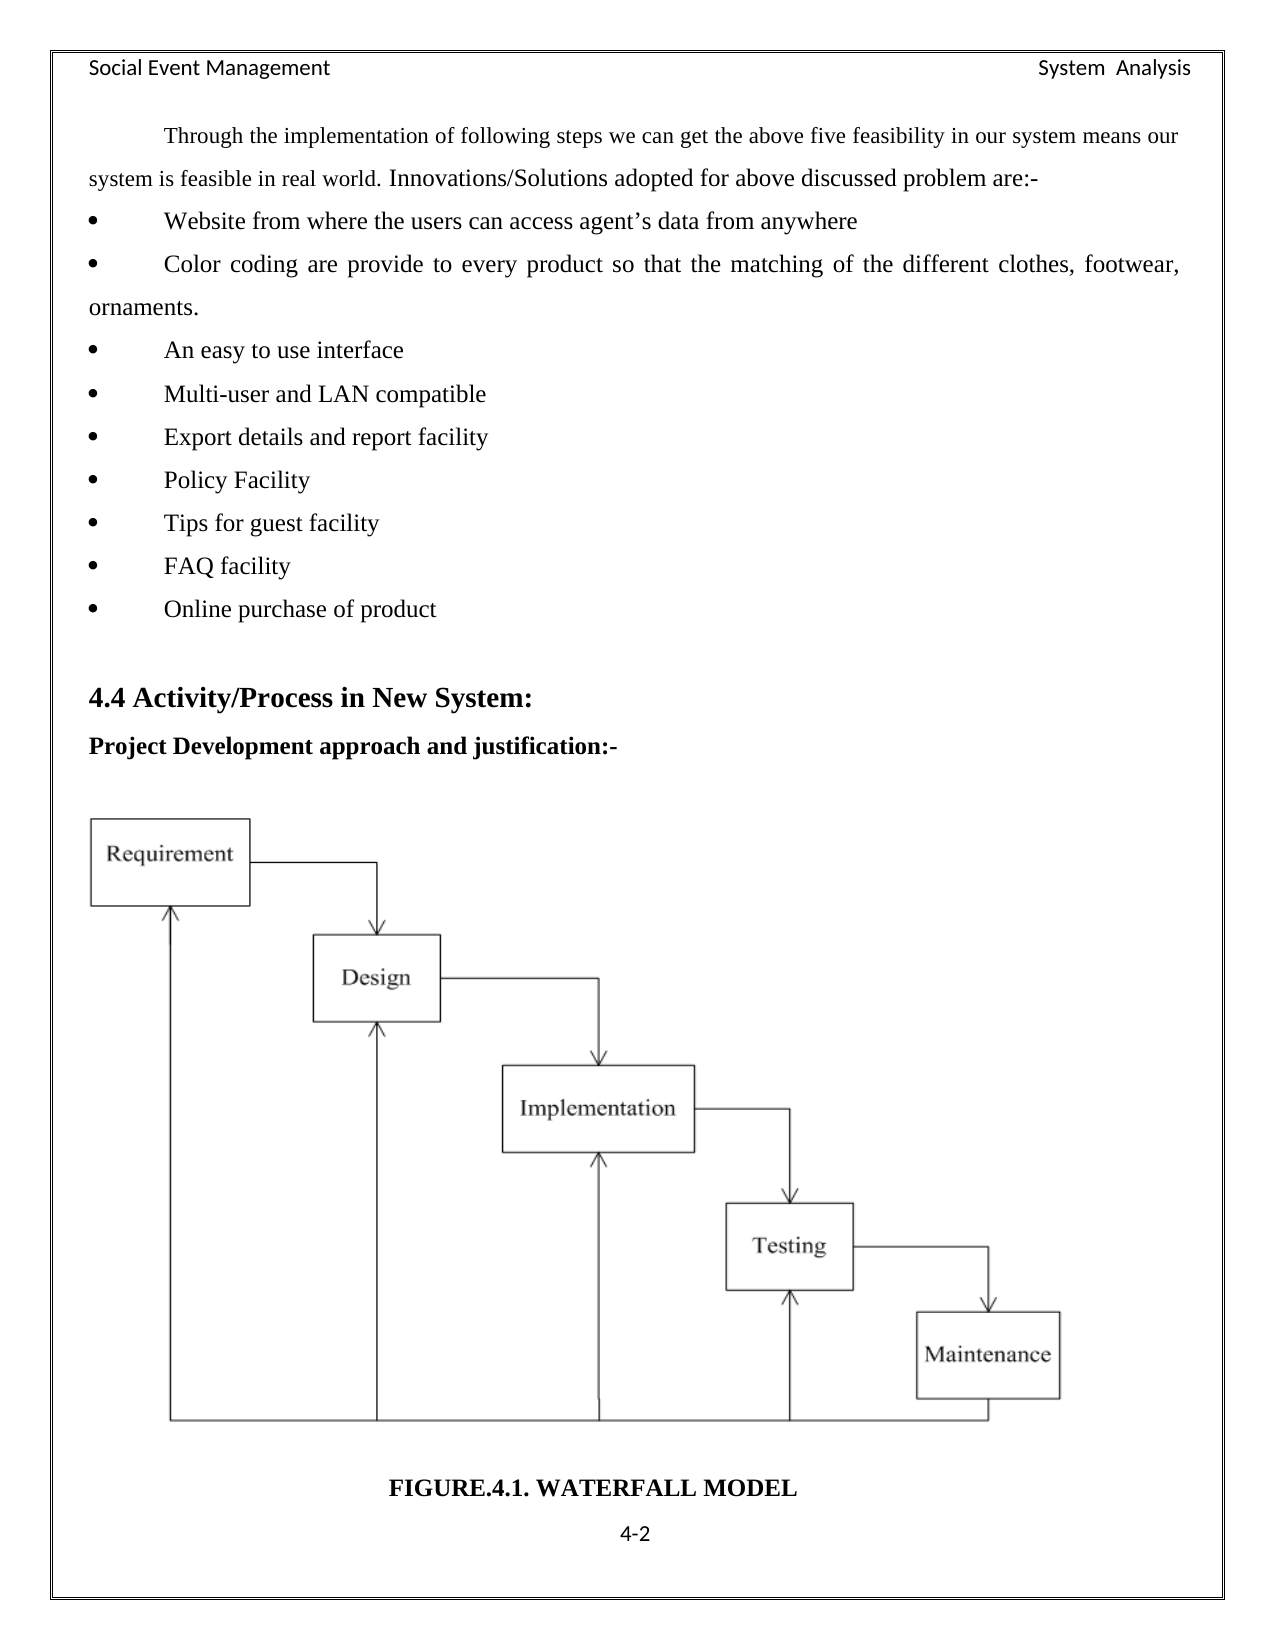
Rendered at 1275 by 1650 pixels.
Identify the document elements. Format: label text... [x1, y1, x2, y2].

text Through the implementation of following steps we can get the above five feasibility in our system means our system is feasible in real world. Innovations/Solutions adopted for above discussed problem are:- [89, 122, 1181, 192]
picture [88, 817, 1062, 1469]
list Website from where the users can access agent’s data from anywhere [89, 206, 1181, 235]
list Project Development approach and justification:- [89, 731, 1181, 759]
list Export details and report facility [89, 422, 1181, 451]
list Policy Facility [89, 465, 1181, 494]
list Color coding are provide to every product so that the matching of the different clothes, footwear, ornaments. [89, 249, 1181, 321]
list Online purchase of product [89, 594, 1181, 623]
list Multi-user and LAN compatible [89, 379, 1181, 407]
list An easy to use interface [89, 336, 1181, 364]
list 4.4 Activity/Process in New System: [89, 681, 1181, 714]
list FAQ facility [89, 551, 1181, 580]
list Tips for guest facility [89, 508, 1181, 537]
